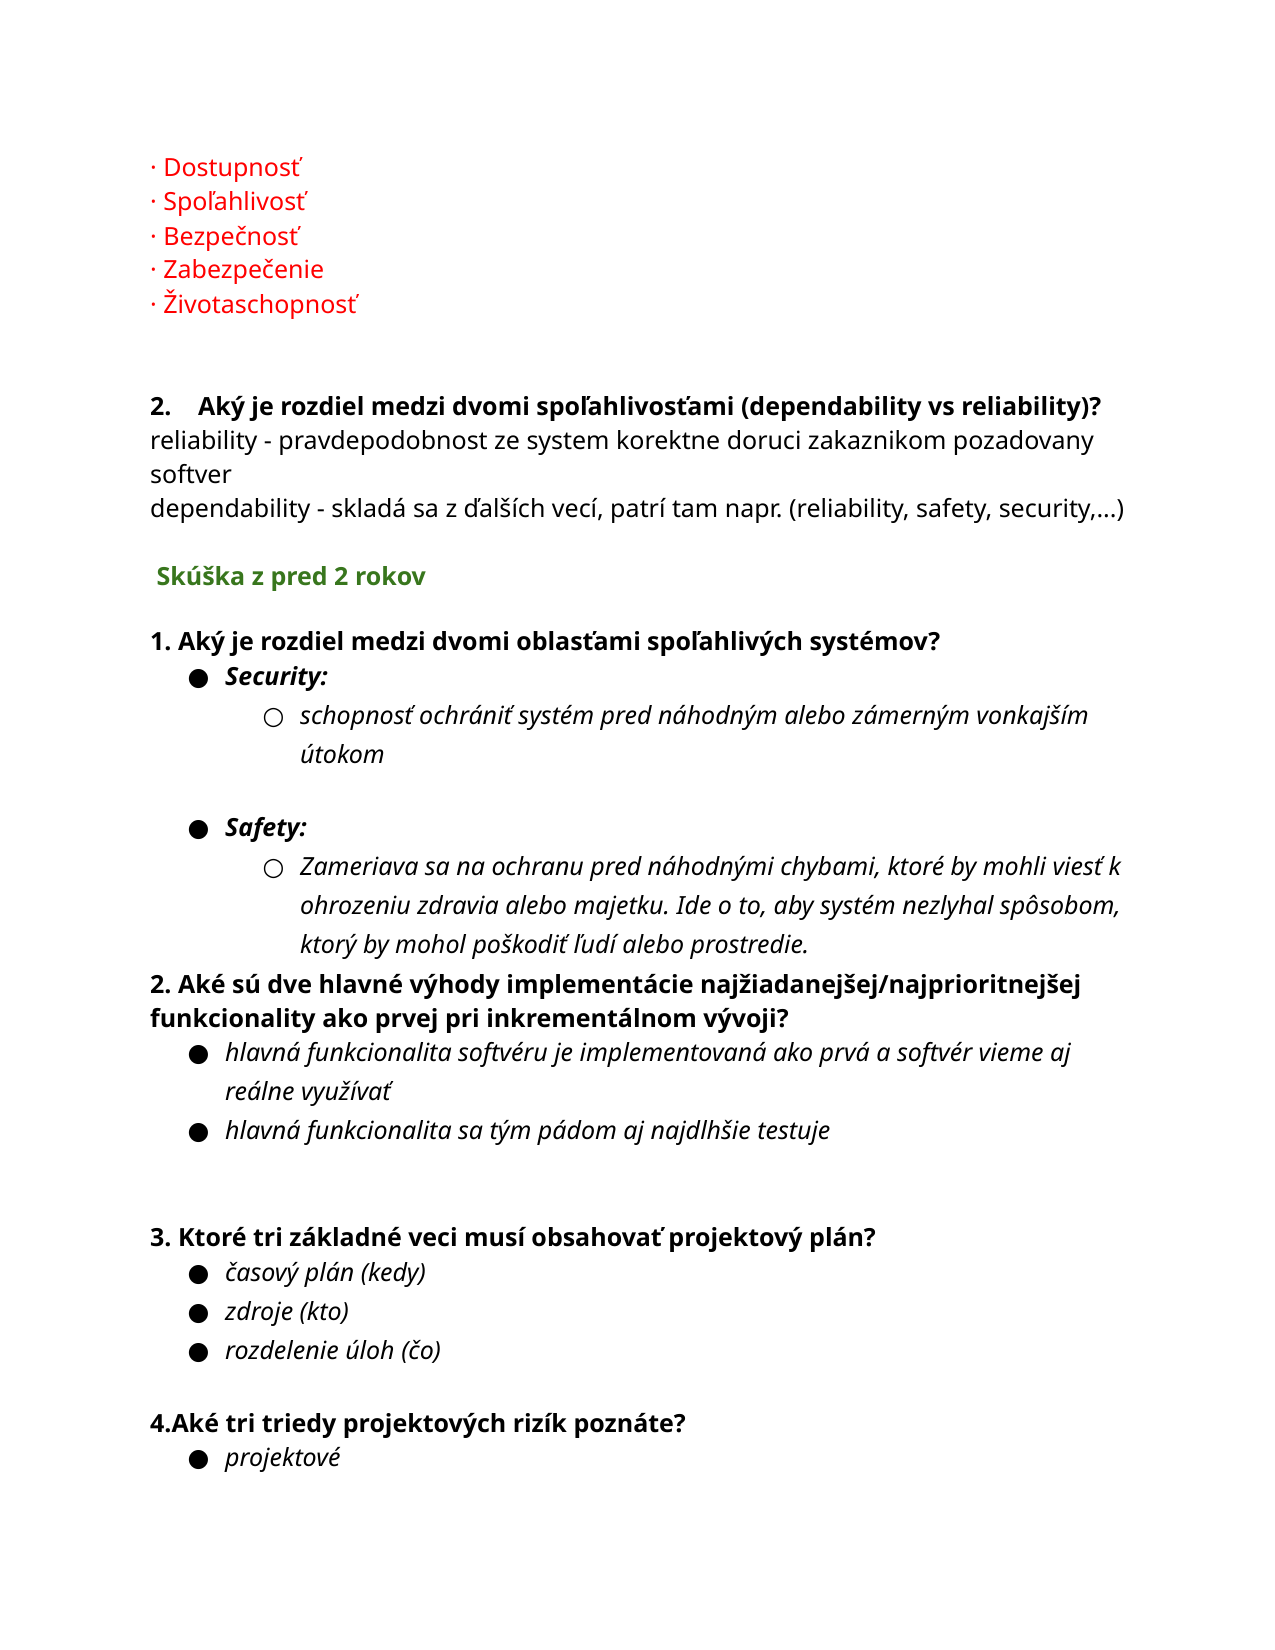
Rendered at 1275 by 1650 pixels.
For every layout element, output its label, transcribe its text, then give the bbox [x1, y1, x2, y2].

list hlavná funkcionalita softvéru je implementovaná ako prvá a softvér vieme aj reálne využívať [187, 1034, 1125, 1108]
text · Zabezpečenie [150, 252, 1125, 286]
text · Životaschopnosť [150, 286, 1125, 320]
text 2. Aké sú dve hlavné výhody implementácie najžiadanejšej/najprioritnejšej funkcionality ako prvej pri inkrementálnom vývoji? [150, 966, 1125, 1034]
text reliability - pravdepodobnost ze system korektne doruci zakaznikom pozadovany softver [150, 422, 1125, 491]
text 2. Aký je rozdiel medzi dvomi spoľahlivosťami (dependability vs reliability)? [150, 388, 1125, 422]
list Safety: [187, 810, 1125, 844]
text · Bezpečnosť [150, 218, 1125, 252]
text 3. Ktoré tri základné veci musí obsahovať projektový plán? [150, 1220, 1125, 1254]
text 1. Aký je rozdiel medzi dvomi oblasťami spoľahlivých systémov? [150, 624, 1125, 658]
text 4.Aké tri triedy projektových rizík poznáte? [150, 1406, 1125, 1440]
list projektové [187, 1440, 1125, 1474]
list Zameriava sa na ochranu pred náhodnými chybami, ktoré by mohli viesť k ohrozeniu zdravia alebo majetku. Ide o to, aby systém nezlyhal spôsobom, ktorý by mohol poškodiť ľudí alebo prostredie. [262, 849, 1125, 961]
list časový plán (kedy) [187, 1254, 1125, 1288]
list Security: [187, 658, 1125, 692]
text dependability - skladá sa z ďalších vecí, patrí tam napr. (reliability, safety, security,...) [150, 491, 1125, 525]
text Skúška z pred 2 rokov [150, 559, 1125, 593]
text · Dostupnosť [150, 150, 1125, 184]
list hlavná funkcionalita sa tým pádom aj najdlhšie testuje [187, 1113, 1125, 1147]
list rozdelenie úloh (čo) [187, 1332, 1125, 1367]
text · Spoľahlivosť [150, 184, 1125, 218]
list schopnosť ochrániť systém pred náhodným alebo zámerným vonkajším útokom [262, 697, 1125, 771]
list zdroje (kto) [187, 1293, 1125, 1327]
